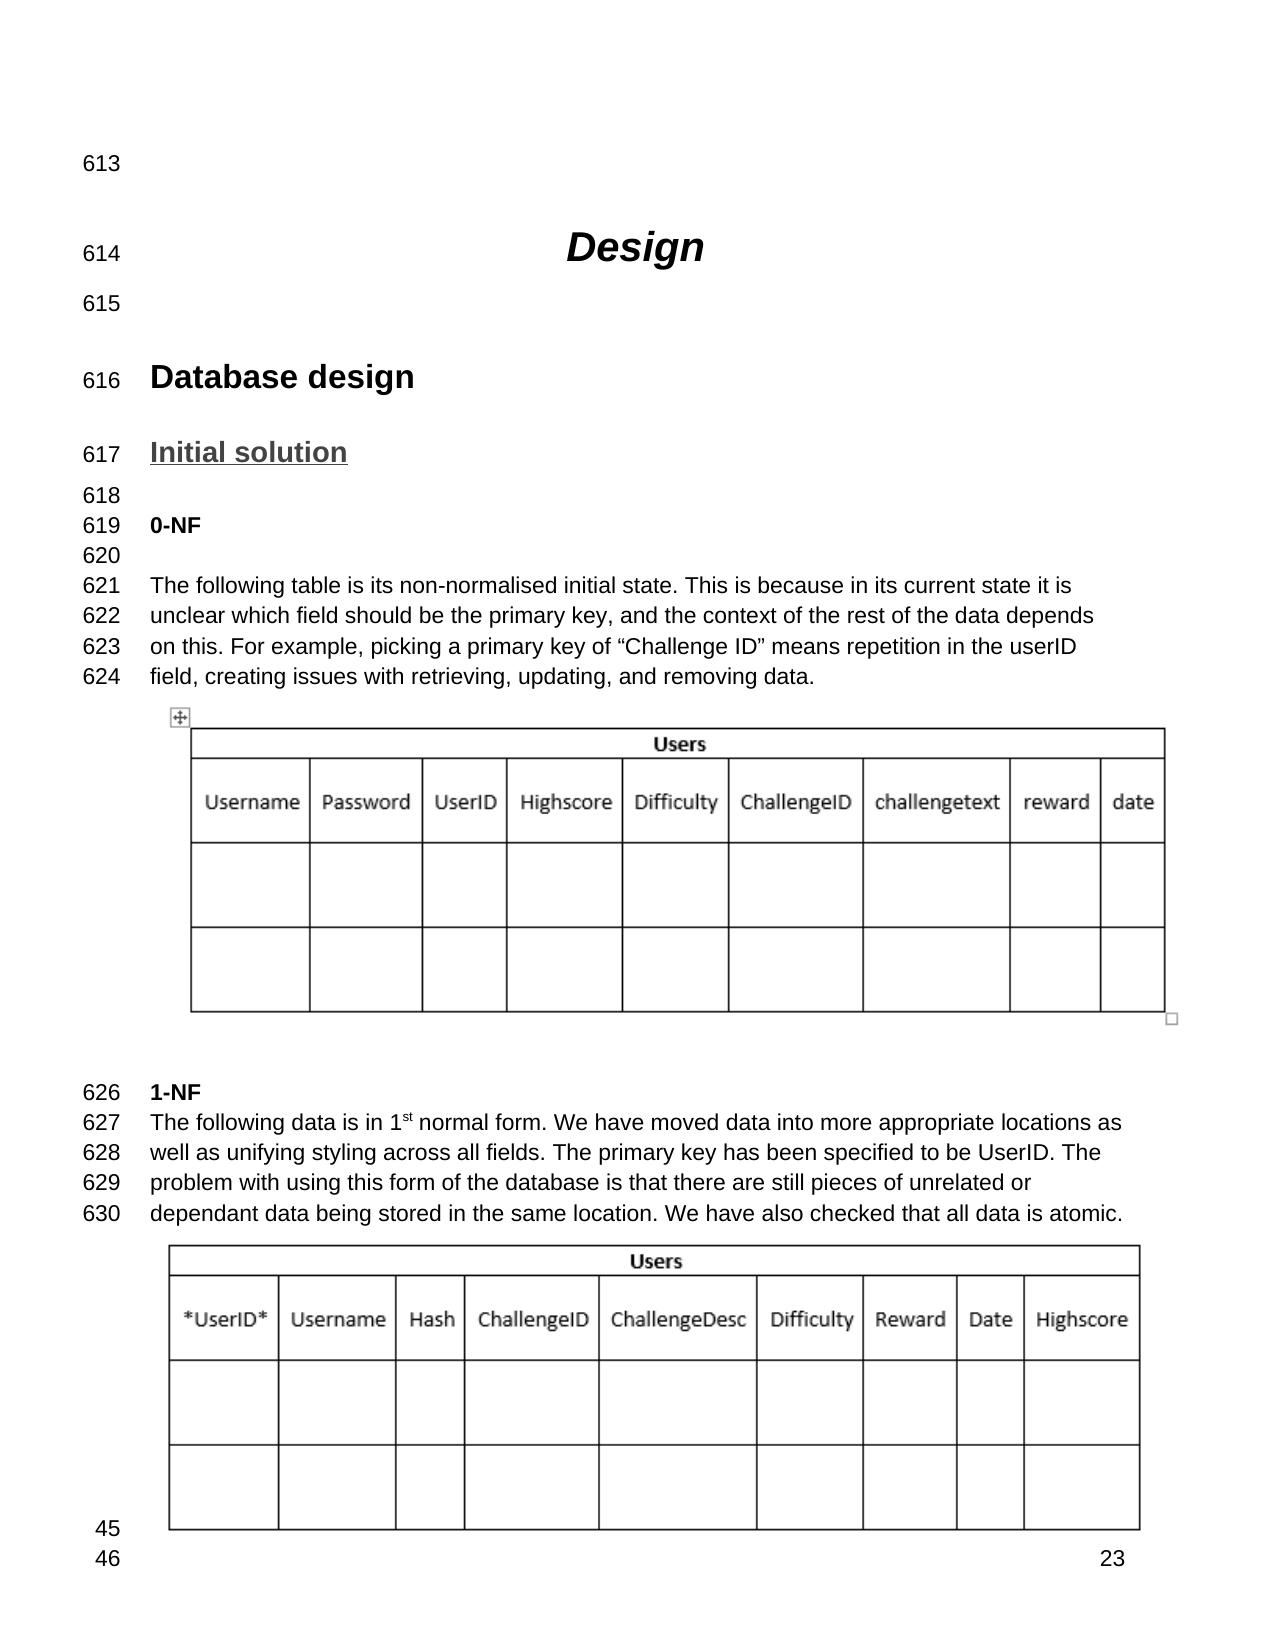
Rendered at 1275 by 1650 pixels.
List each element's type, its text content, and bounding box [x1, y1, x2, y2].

text 0-NF [150, 512, 1125, 538]
subtitle Database design [150, 357, 1125, 396]
subtitle Initial solution [150, 435, 1125, 468]
text 1-NF [150, 1079, 1125, 1105]
subtitle Design [150, 222, 1125, 270]
picture [150, 692, 1208, 1041]
picture [150, 1231, 1158, 1548]
text The following table is its non-normalised initial state. This is because in its current state it is unclear which field should be the primary key, and the context of the rest of the data depends on this. For example, picking a primary key of “Challenge ID” means repetition in the userID field, creating issues with retrieving, updating, and removing data. [150, 572, 1125, 689]
text The following data is in 1st normal form. We have moved data into more appropriate locations as well as unifying styling across all fields. The primary key has been specified to be UserID. The problem with using this form of the database is that there are still pieces of unrelated or dependant data being stored in the same location. We have also checked that all data is atomic. [150, 1109, 1125, 1226]
